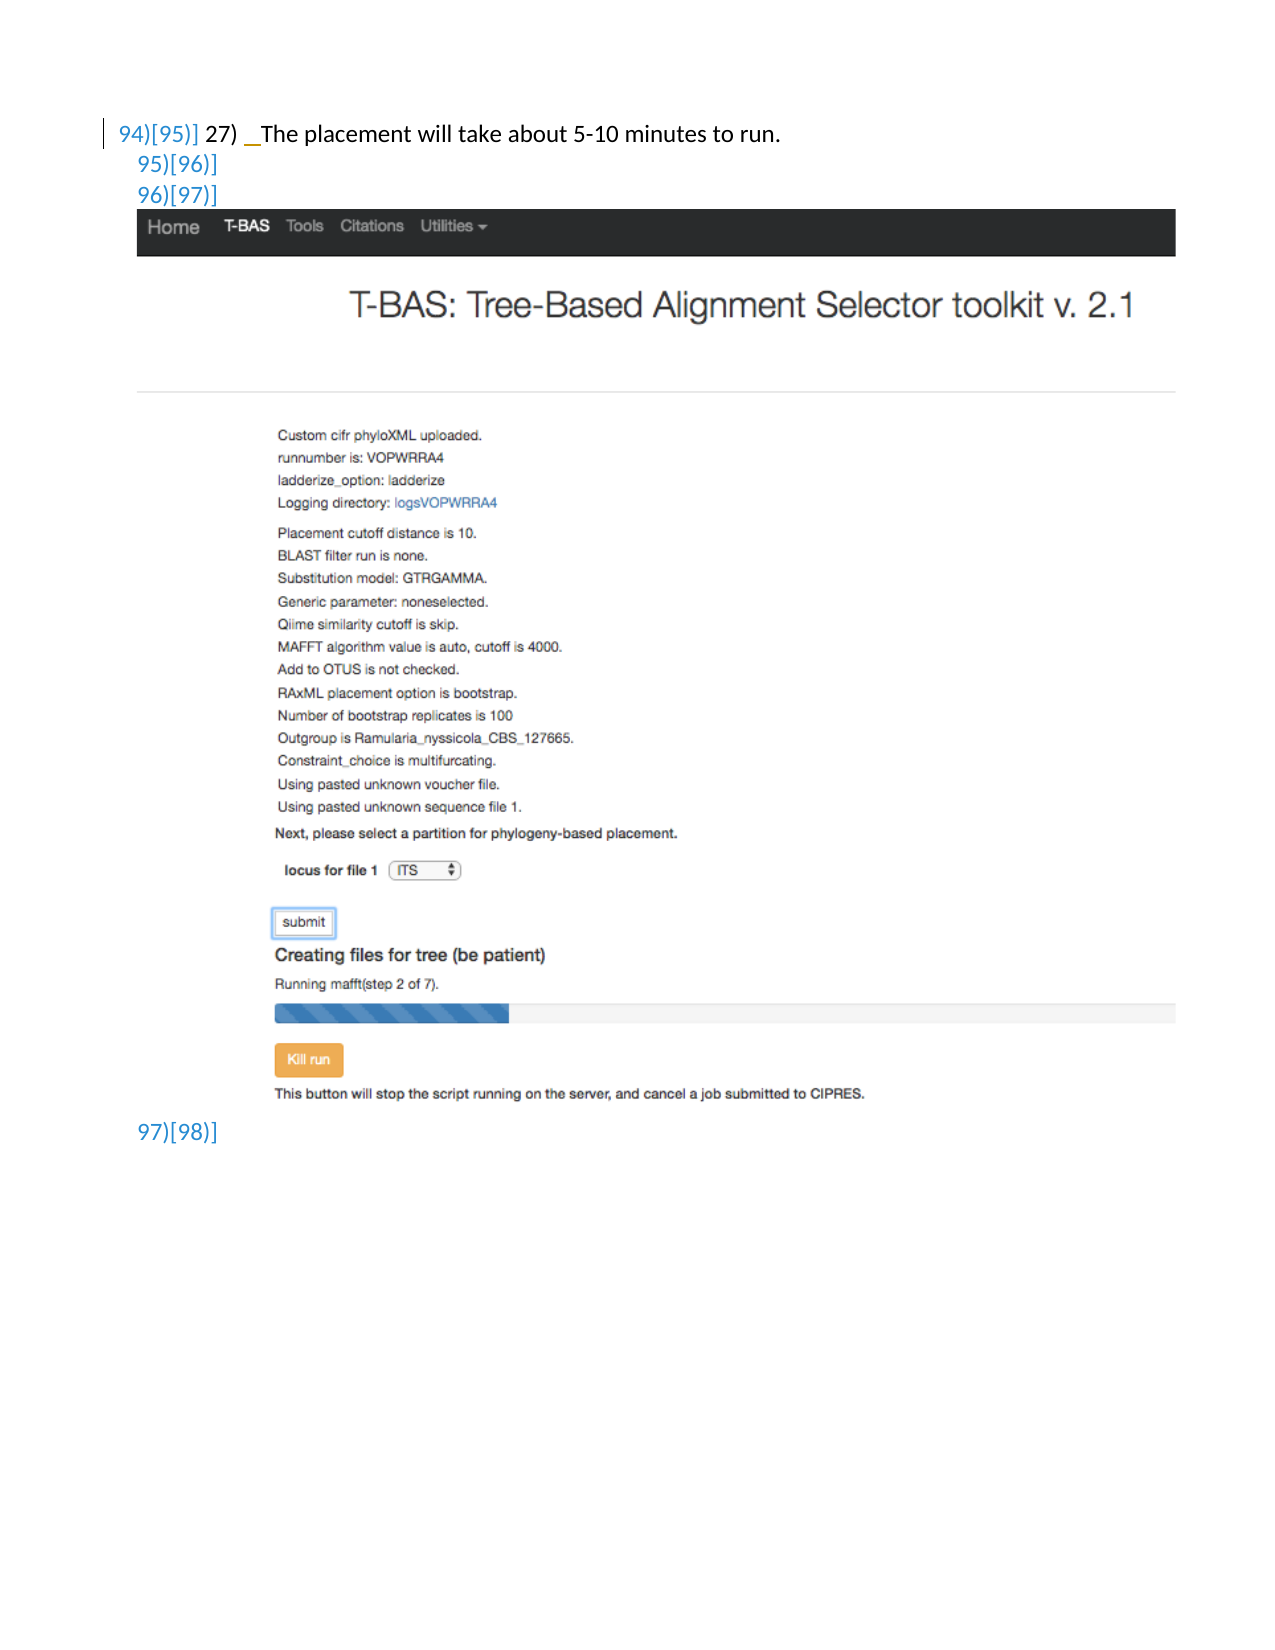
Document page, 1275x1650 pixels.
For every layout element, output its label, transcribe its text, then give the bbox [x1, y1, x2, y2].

list 27) The placement will take about 5-10 minutes to run. [118, 118, 1157, 149]
picture [136, 209, 1176, 1116]
